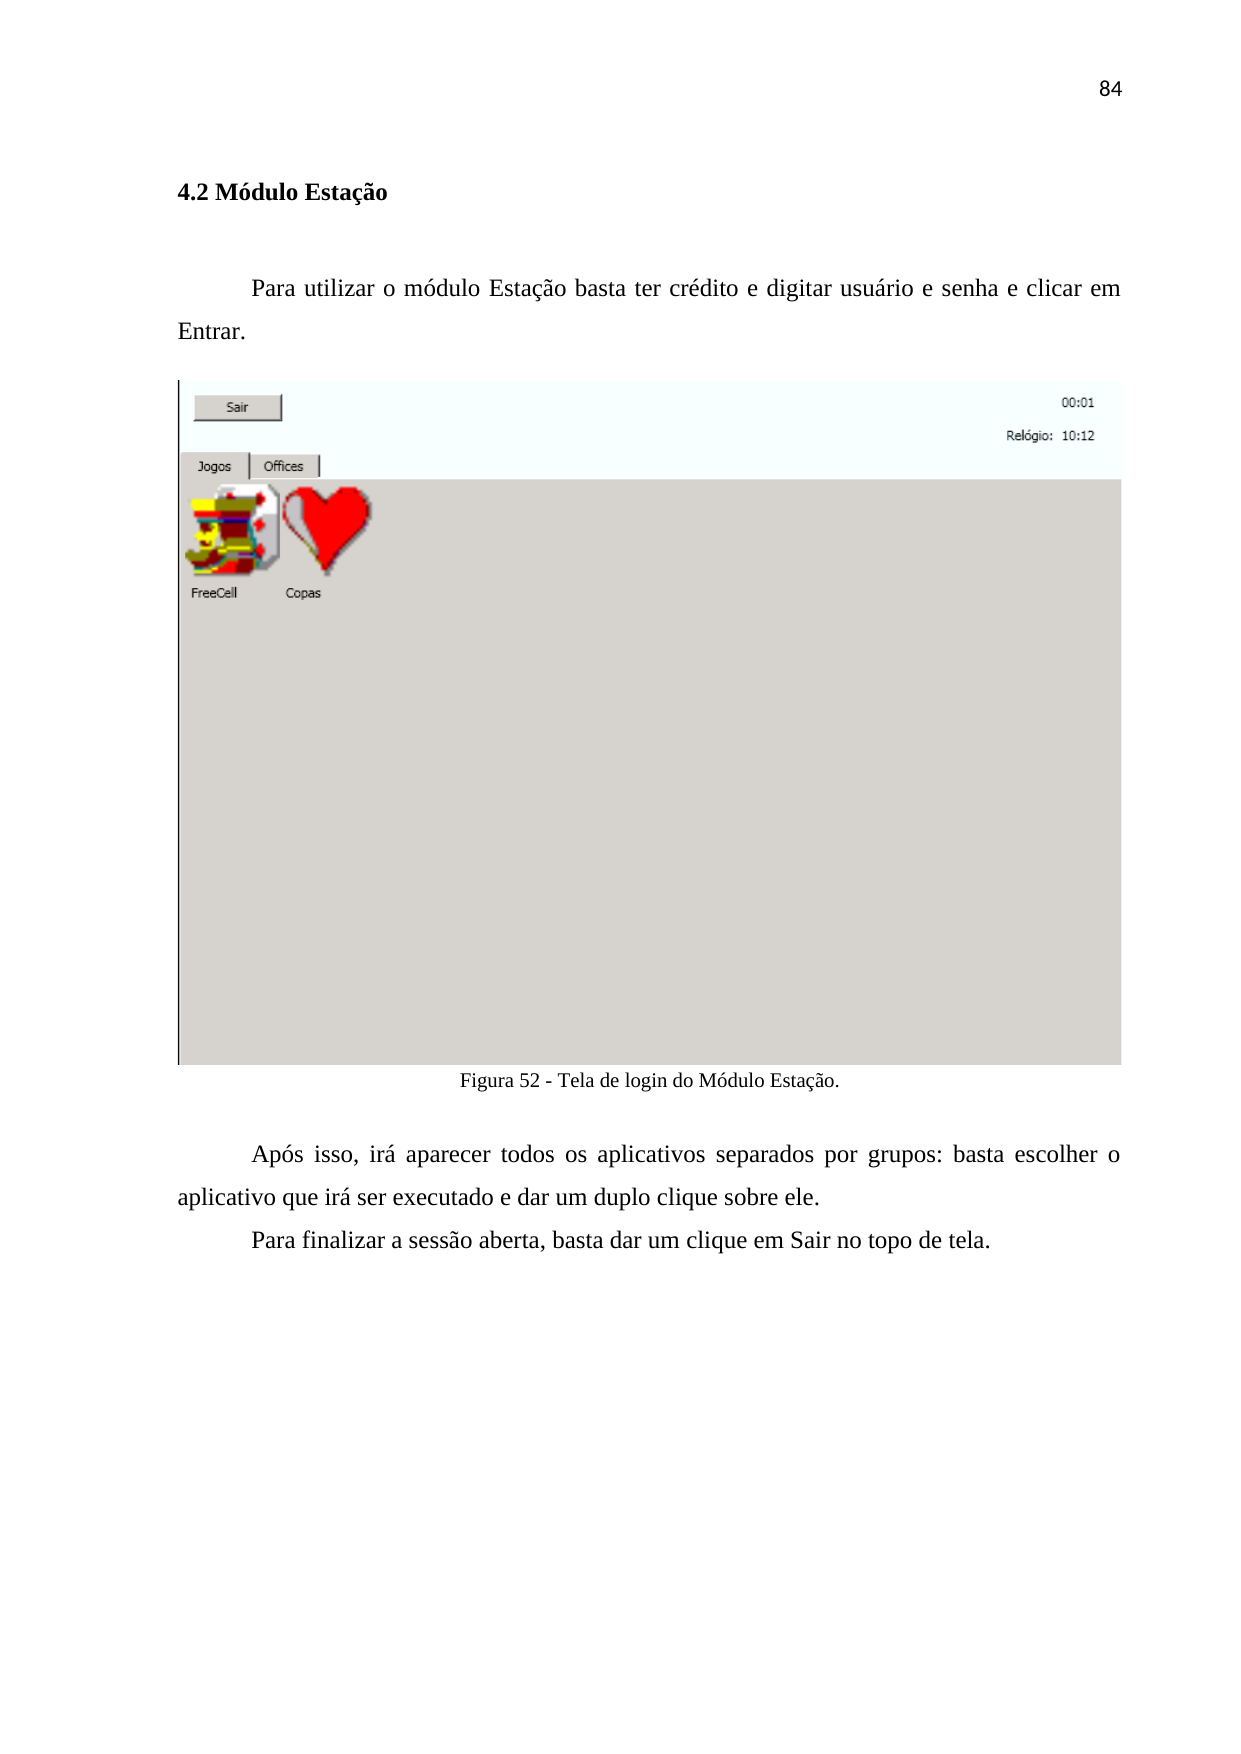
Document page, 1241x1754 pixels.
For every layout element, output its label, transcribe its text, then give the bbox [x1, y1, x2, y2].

picture [177, 380, 1122, 1065]
text Após isso, irá aparecer todos os aplicativos separados por grupos: basta escolher o aplicativo que irá ser executado e dar um duplo clique sobre ele. [177, 1139, 1122, 1211]
subtitle Figura 52 - Tela de login do Módulo Estação. [177, 1065, 1122, 1092]
text Para utilizar o módulo Estação basta ter crédito e digitar usuário e senha e clicar em Entrar. [177, 273, 1122, 345]
subtitle 4.2 Módulo Estação [177, 177, 1122, 206]
text Para finalizar a sessão aberta, basta dar um clique em Sair no topo de tela. [177, 1225, 1122, 1254]
